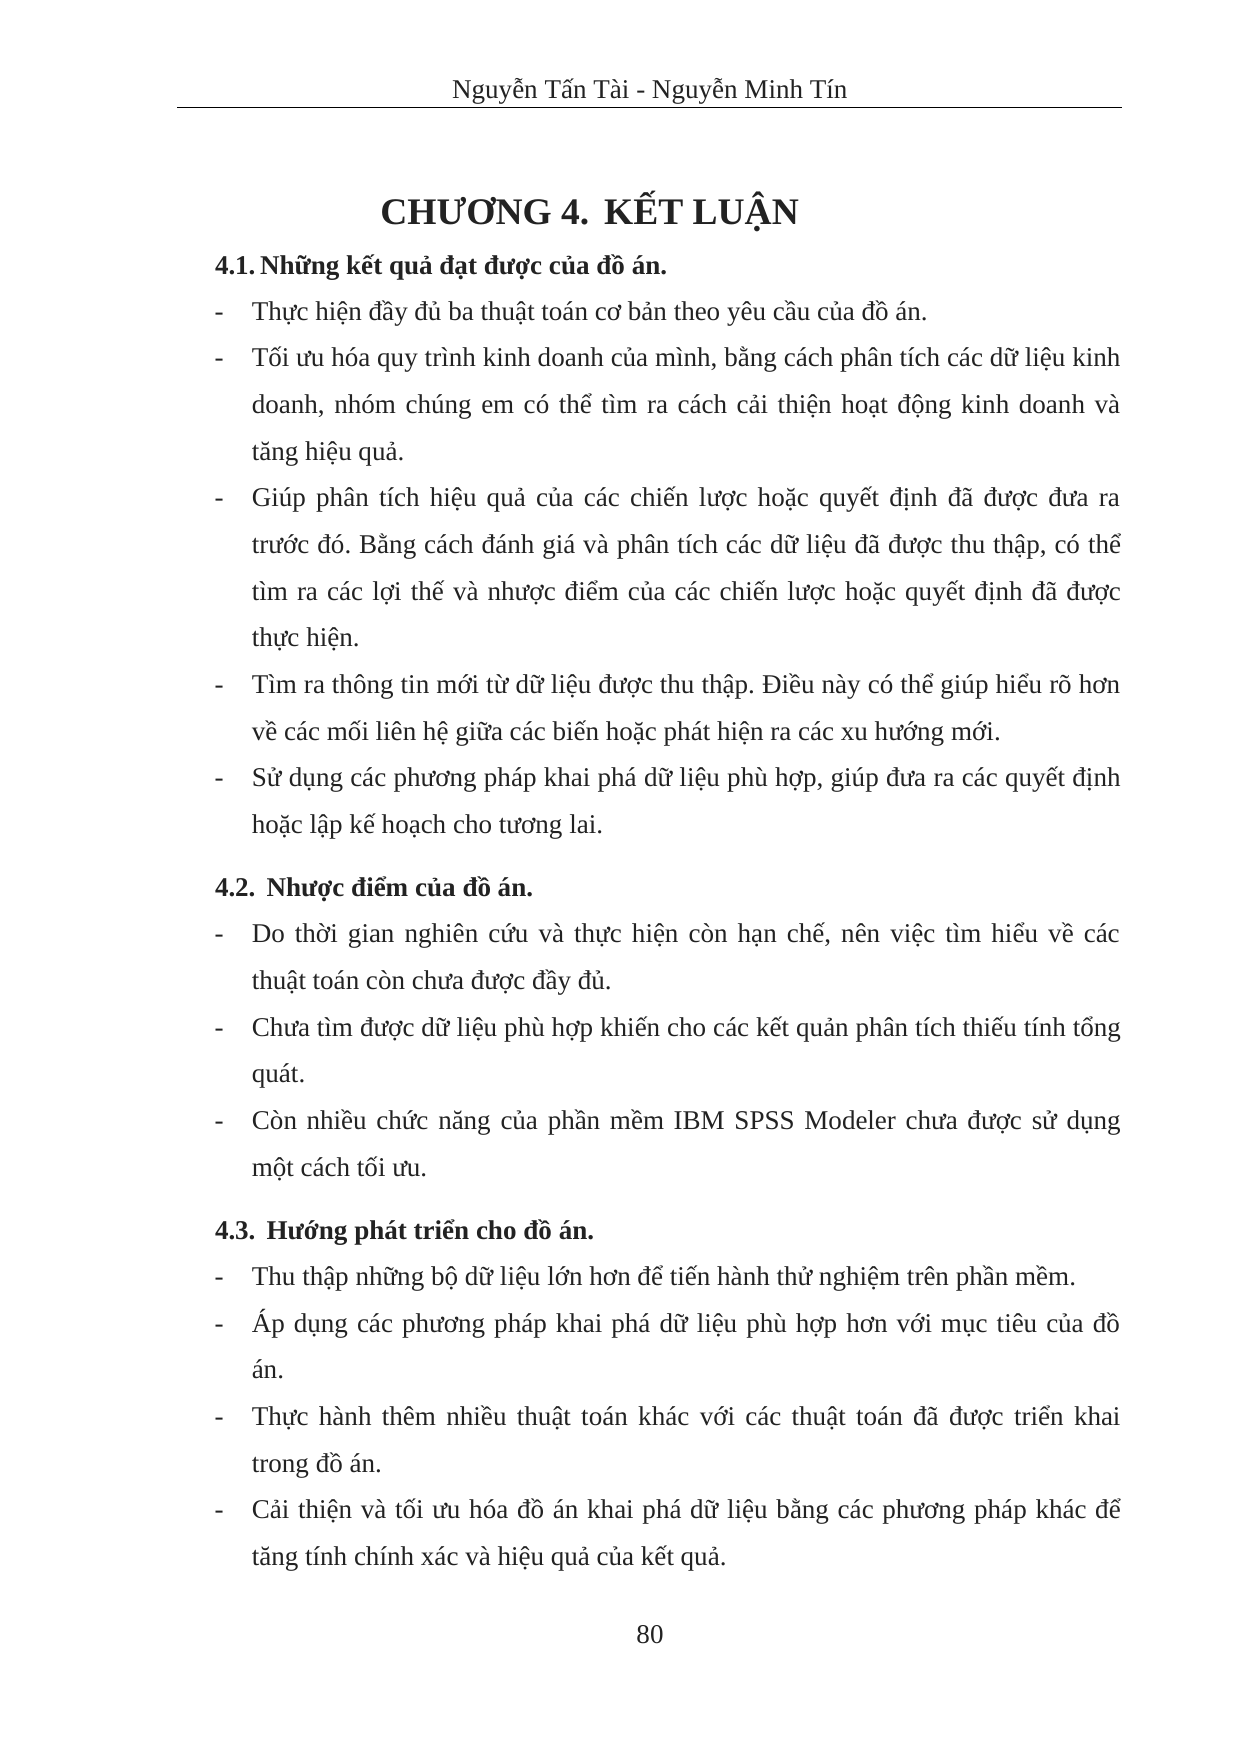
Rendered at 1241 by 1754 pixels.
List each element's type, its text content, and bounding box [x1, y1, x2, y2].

list Tìm ra thông tin mới từ dữ liệu được thu thập. Điều này có thể giúp hiểu rõ hơn về các mối liên hệ giữa các biến hoặc phát hiện ra các xu hướng mới. [214, 668, 1122, 746]
subtitle Nhược điểm của đồ án. [215, 871, 1122, 903]
list Chưa tìm được dữ liệu phù hợp khiến cho các kết quản phân tích thiếu tính tổng quát. [214, 1011, 1122, 1089]
list Giúp phân tích hiệu quả của các chiến lược hoặc quyết định đã được đưa ra trước đó. Bằng cách đánh giá và phân tích các dữ liệu đã được thu thập, có thể tìm ra các lợi thế và nhược điểm của các chiến lược hoặc quyết định đã được thực hiện. [214, 481, 1122, 653]
list Áp dụng các phương pháp khai phá dữ liệu phù hợp hơn với mục tiêu của đồ án. [214, 1307, 1122, 1385]
list Tối ưu hóa quy trình kinh doanh của mình, bằng cách phân tích các dữ liệu kinh doanh, nhóm chúng em có thể tìm ra cách cải thiện hoạt động kinh doanh và tăng hiệu quả. [214, 341, 1122, 466]
subtitle Những kết quả đạt được của đồ án. [215, 249, 1122, 280]
list Thực hành thêm nhiều thuật toán khác với các thuật toán đã được triển khai trong đồ án. [214, 1400, 1122, 1478]
list Sử dụng các phương pháp khai phá dữ liệu phù hợp, giúp đưa ra các quyết định hoặc lập kế hoạch cho tương lai. [214, 761, 1122, 839]
list Thu thập những bộ dữ liệu lớn hơn để tiến hành thử nghiệm trên phần mềm. [214, 1260, 1122, 1291]
subtitle KẾT LUẬN [266, 190, 1122, 233]
list Còn nhiều chức năng của phần mềm IBM SPSS Modeler chưa được sử dụng một cách tối ưu. [214, 1104, 1122, 1182]
list Thực hiện đầy đủ ba thuật toán cơ bản theo yêu cầu của đồ án. [214, 295, 1122, 326]
list Cải thiện và tối ưu hóa đồ án khai phá dữ liệu bằng các phương pháp khác để tăng tính chính xác và hiệu quả của kết quả. [214, 1493, 1122, 1571]
list Do thời gian nghiên cứu và thực hiện còn hạn chế, nên việc tìm hiểu về các thuật toán còn chưa được đầy đủ. [214, 917, 1122, 995]
subtitle Hướng phát triển cho đồ án. [215, 1214, 1122, 1245]
